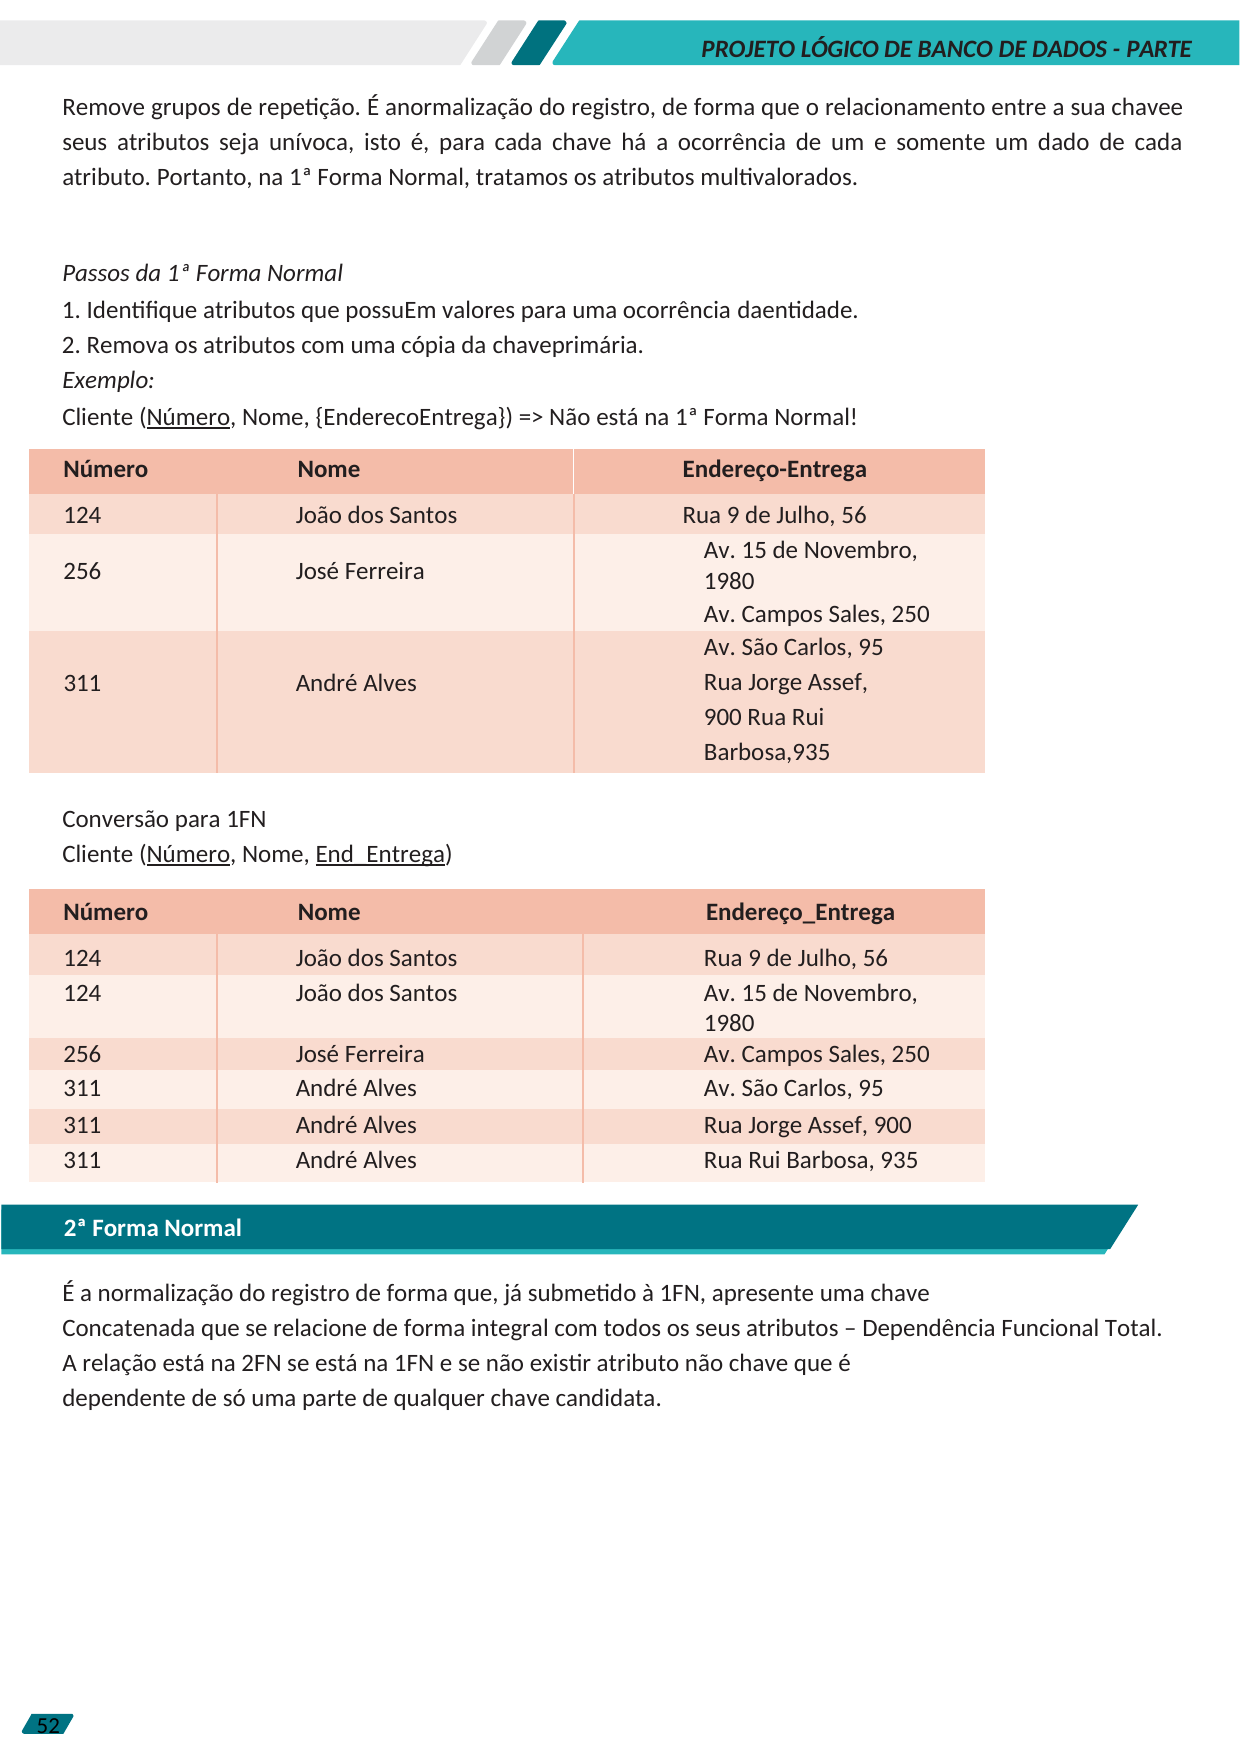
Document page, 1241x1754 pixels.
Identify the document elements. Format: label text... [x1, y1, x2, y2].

table_cell 311 [29, 1144, 216, 1182]
table_header Número [29, 449, 217, 494]
table_header Número Nome Endereço_Entrega [29, 889, 985, 934]
table_cell José Ferreira [218, 534, 573, 631]
table_cell 311 [29, 1109, 216, 1144]
table_cell 256 [29, 1038, 216, 1070]
table_cell João dos Santos [218, 494, 573, 534]
table_cell Av. 15 de Novembro, 1980 Av. Campos Sales, 250 [575, 534, 985, 631]
table_cell Av. 15 de Novembro, 1980 [584, 975, 985, 1038]
table_cell Rua 9 de Julho, 56 [584, 934, 985, 975]
table_cell João dos Santos [218, 934, 582, 975]
table_cell Av. Campos Sales, 250 [584, 1038, 985, 1070]
table_cell André Alves [218, 631, 573, 773]
table_cell André Alves [218, 1109, 582, 1144]
text Cliente (Número, Nome, {EnderecoEntrega}) => Não está na 1ª Forma Normal! [62, 401, 1240, 432]
table_cell 124 [29, 494, 216, 534]
table_cell Rua 9 de Julho, 56 [575, 494, 985, 534]
table_cell André Alves [218, 1070, 582, 1109]
text Passos da 1ª Forma Normal [62, 257, 1240, 288]
text Conversão para 1FN [62, 803, 1240, 833]
table_cell 124 [29, 975, 216, 1038]
table_cell Av. São Carlos, 95 [584, 1070, 985, 1109]
table_cell Rua Jorge Assef, 900 [584, 1109, 985, 1144]
table_cell José Ferreira [218, 1038, 582, 1070]
text Exemplo: [62, 364, 1240, 395]
table_cell 256 [29, 534, 216, 631]
text Concatenada que se relacione de forma integral com todos os seus atributos – Dependência Funcional Total. [62, 1312, 1240, 1343]
table_cell Av. São Carlos, 95 Rua Jorge Assef, 900 Rua Rui Barbosa,935 [575, 631, 985, 773]
list Remova os atributos com uma cópia da chaveprimária. [62, 329, 1240, 359]
text É a normalização do registro de forma que, já submetido à 1FN, apresente uma chave [62, 1223, 1240, 1307]
text A relação está na 2FN se está na 1FN e se não existir atributo não chave que é dependente de só uma parte de qualquer chave candidata. [62, 1347, 854, 1413]
table_cell João dos Santos [218, 975, 582, 1038]
table_cell 311 [29, 1070, 216, 1109]
text Cliente (Número, Nome, End_Entrega) [62, 838, 1240, 869]
table_header Nome [217, 449, 573, 494]
table_cell 124 [29, 934, 216, 975]
table_header Endereço-Entrega [574, 449, 985, 494]
table_cell 311 [29, 631, 216, 773]
table_cell Rua Rui Barbosa, 935 [584, 1144, 985, 1182]
list Identifique atributos que possuEm valores para uma ocorrência daentidade. [62, 294, 1240, 324]
table_cell André Alves [218, 1144, 582, 1182]
text Remove grupos de repetição. É anormalização do registro, de forma que o relacionamento entre a sua chavee seus atributos seja unívoca, isto é, para cada chave há a ocorrência de um e somente um dado de cada atributo. Portanto, na 1ª Forma Normal, tratamos os atributos multivalorados. [62, 91, 1185, 192]
